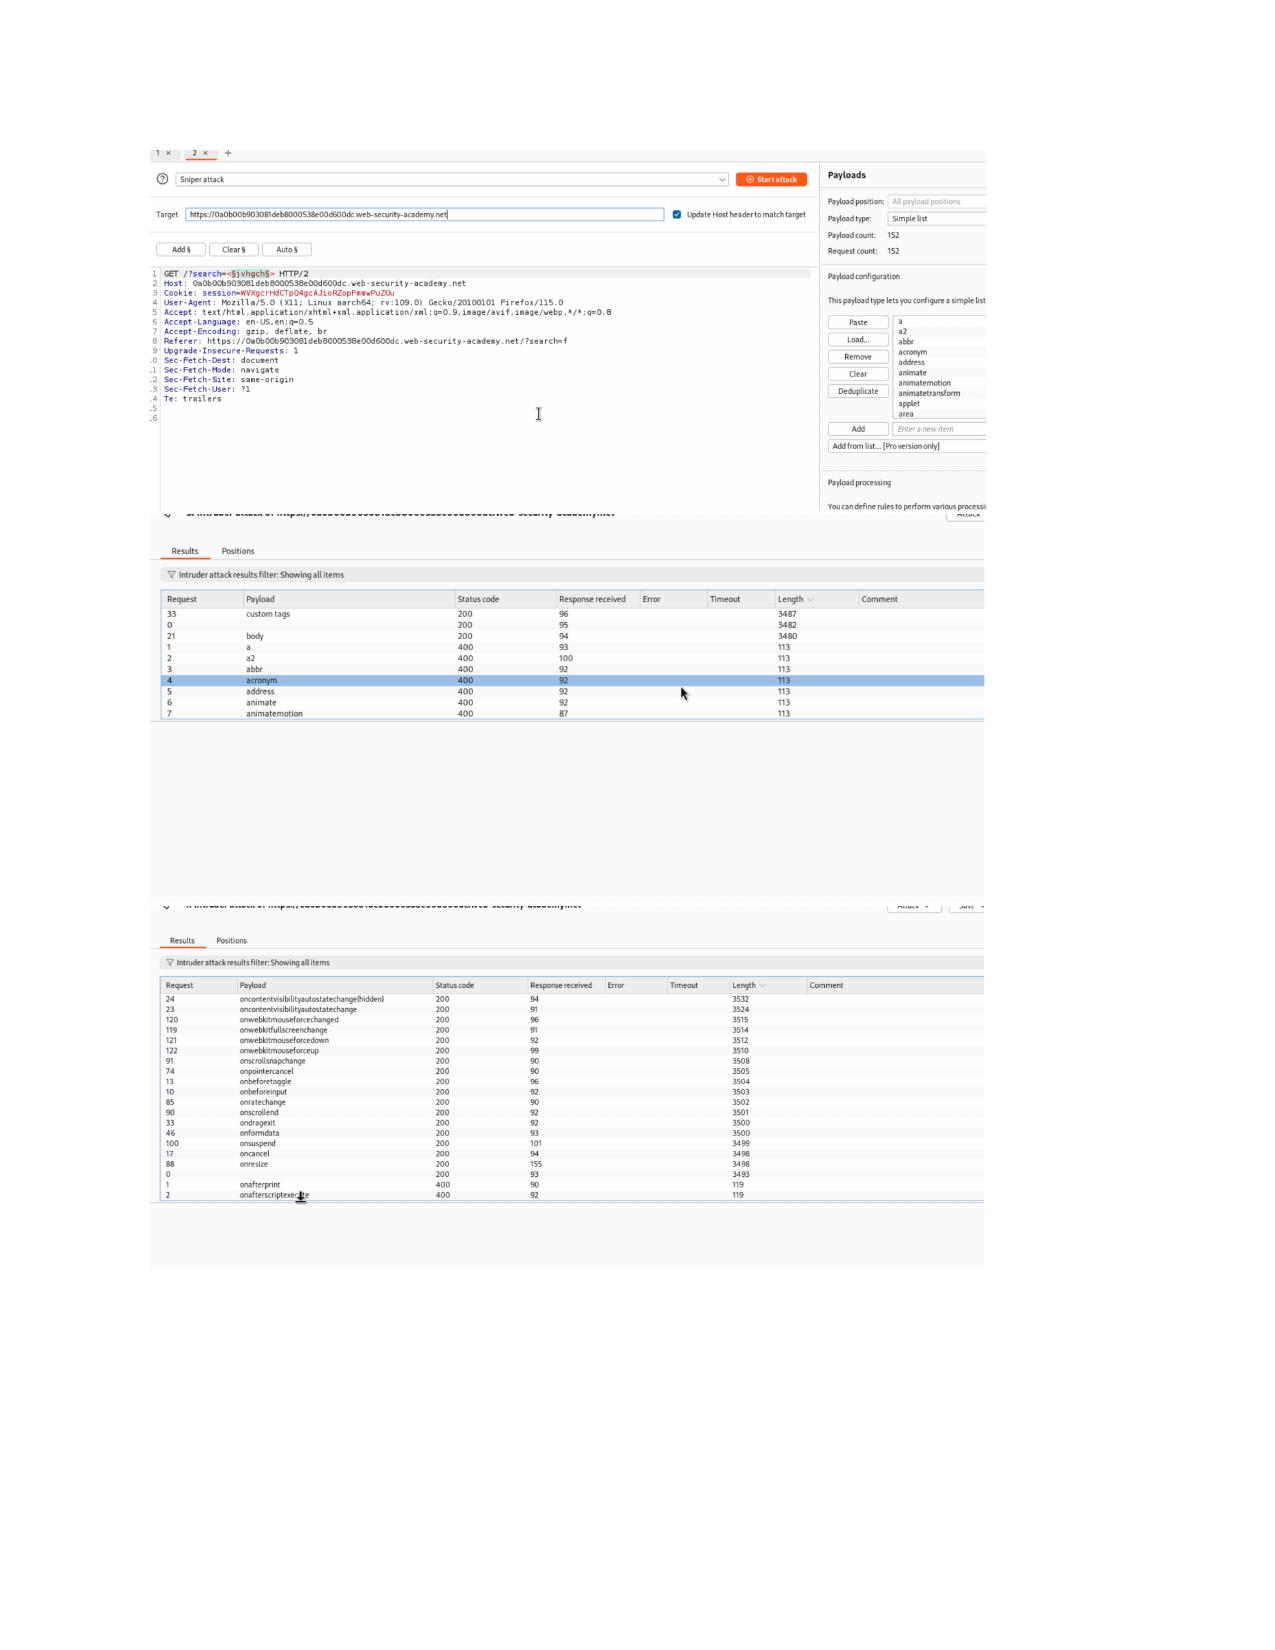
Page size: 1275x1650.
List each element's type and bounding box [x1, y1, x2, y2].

picture [150, 906, 985, 1268]
picture [150, 514, 985, 903]
picture [150, 150, 987, 511]
